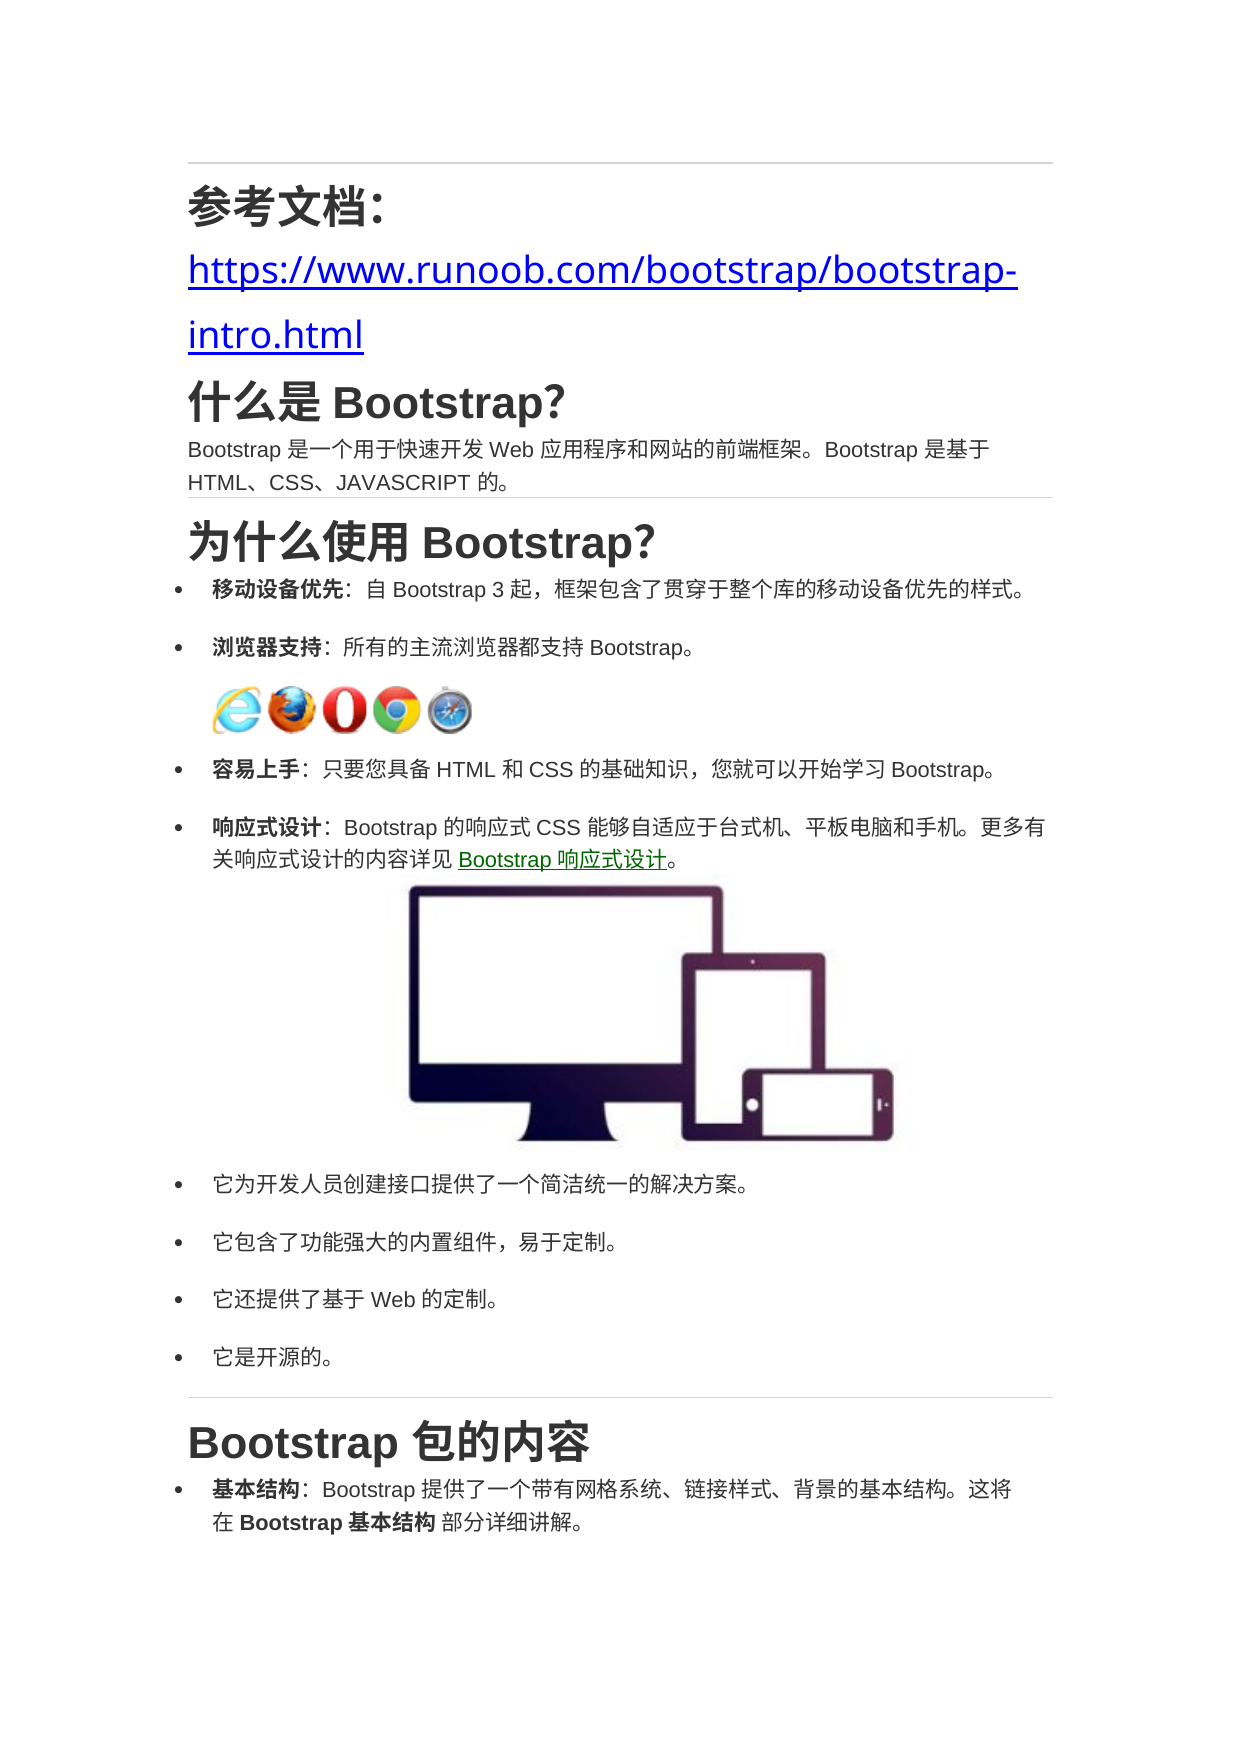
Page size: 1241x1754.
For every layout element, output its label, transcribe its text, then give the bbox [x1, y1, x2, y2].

text https://www.runoob.com/bootstrap/bootstrap-intro.html [187, 237, 1053, 367]
picture [267, 686, 317, 734]
picture [372, 686, 422, 734]
picture [427, 686, 472, 734]
list 它还提供了基于 Web 的定制。 [175, 1282, 1053, 1314]
list 它是开源的。 [175, 1339, 1053, 1372]
list 容易上手：只要您具备 HTML 和 CSS 的基础知识，您就可以开始学习 Bootstrap。 [175, 752, 1053, 784]
text 参考文档： [187, 163, 1053, 237]
text Bootstrap 包的内容 [187, 1398, 1053, 1472]
picture [212, 686, 262, 734]
list 移动设备优先：自 Bootstrap 3 起，框架包含了贯穿于整个库的移动设备优先的样式。 [175, 572, 1053, 604]
text 为什么使用 Bootstrap？ [187, 498, 1053, 572]
picture [212, 874, 1041, 1157]
text 什么是 Bootstrap？ [187, 367, 1053, 432]
picture [322, 686, 367, 734]
list 它包含了功能强大的内置组件，易于定制。 [175, 1224, 1053, 1257]
list 基本结构：Bootstrap 提供了一个带有网格系统、链接样式、背景的基本结构。这将在 Bootstrap 基本结构 部分详细讲解。 [175, 1472, 1053, 1537]
list 响应式设计：Bootstrap 的响应式 CSS 能够自适应于台式机、平板电脑和手机。更多有关响应式设计的内容详见 Bootstrap 响应式设计。 [175, 809, 1053, 874]
list 它为开发人员创建接口提供了一个简洁统一的解决方案。 [175, 1167, 1053, 1199]
text Bootstrap 是一个用于快速开发 Web 应用程序和网站的前端框架。Bootstrap 是基于 HTML、CSS、JAVASCRIPT 的。 [187, 432, 1053, 497]
list 浏览器支持：所有的主流浏览器都支持 Bootstrap。 [175, 629, 1053, 662]
